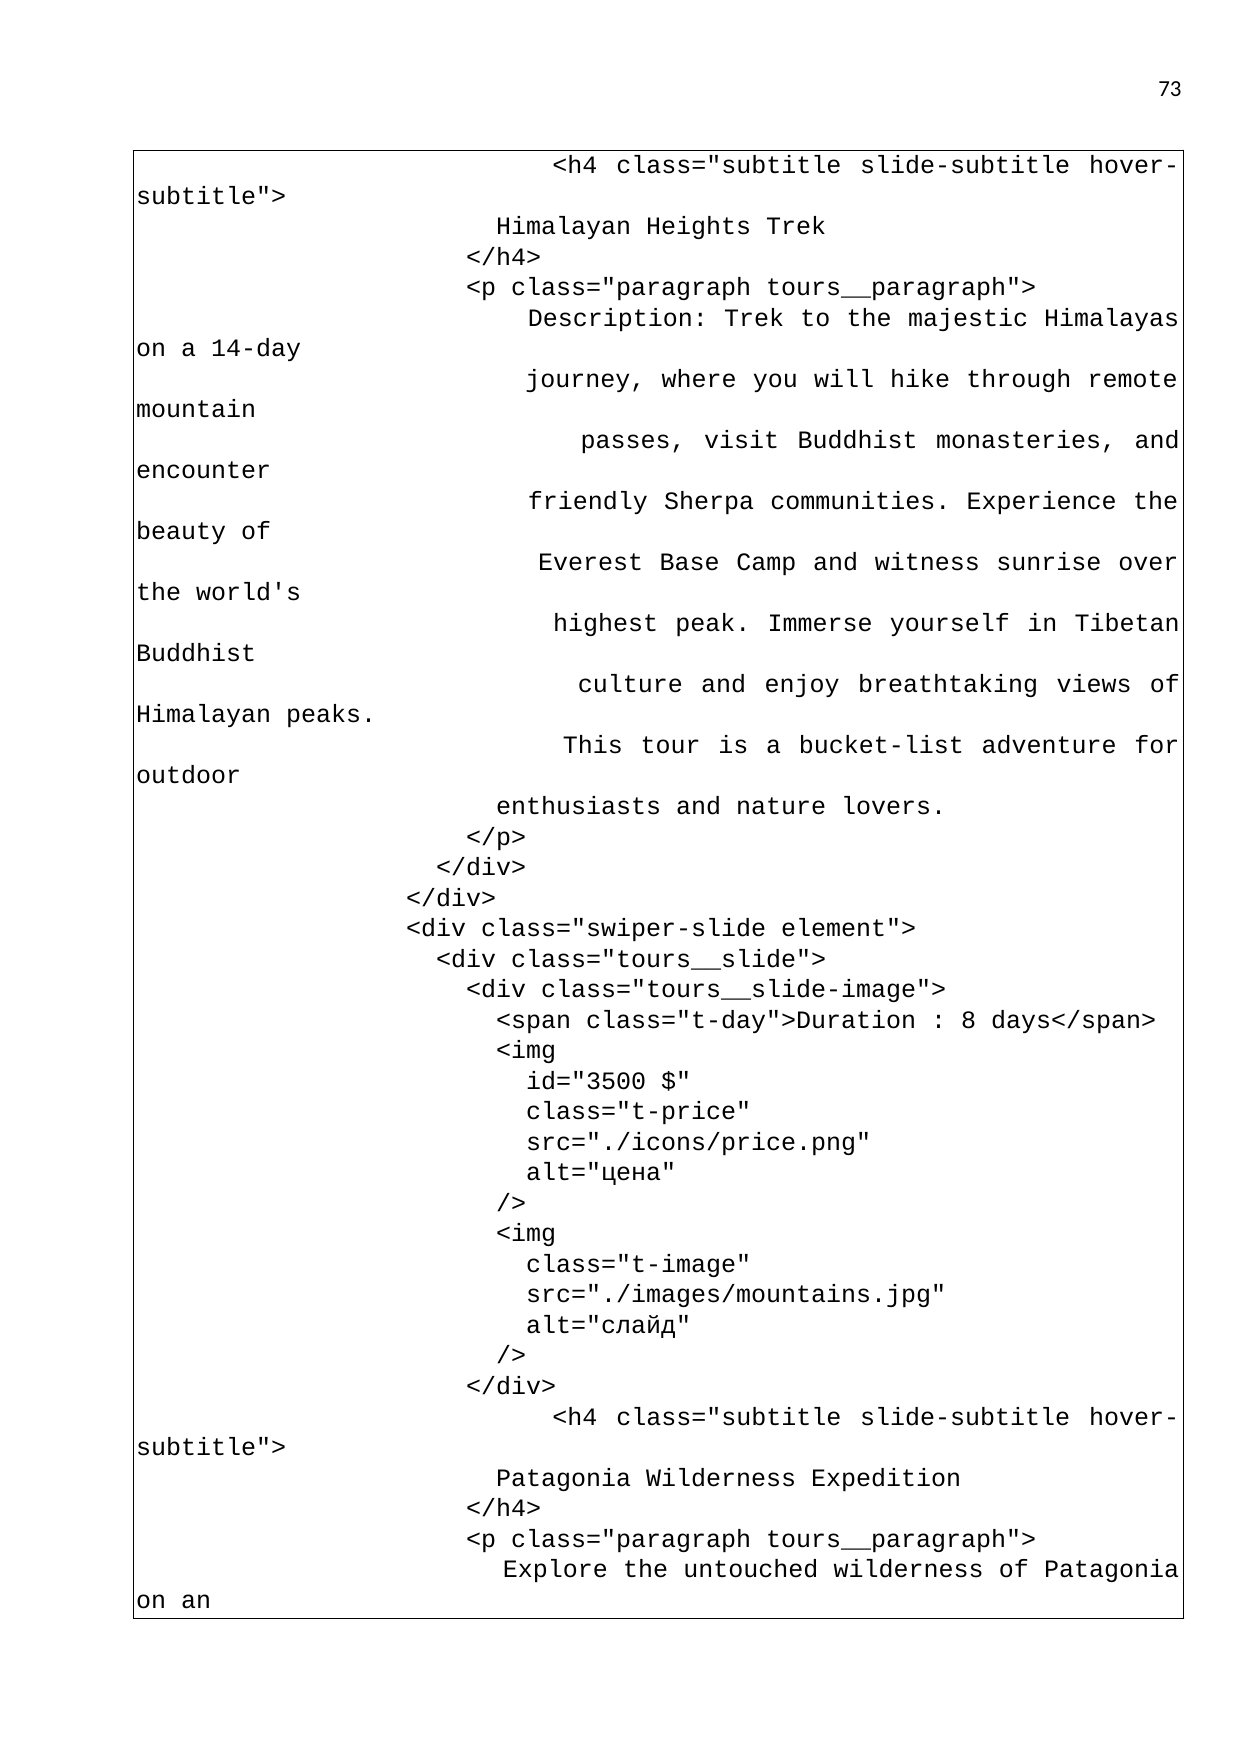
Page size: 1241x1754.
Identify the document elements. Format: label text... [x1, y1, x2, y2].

text alt="слайд" [134, 1309, 1183, 1340]
text Everest Base Camp and witness sunrise over the world's [134, 546, 1183, 607]
text passes, visit Buddhist monasteries, and encounter [134, 424, 1183, 485]
text src="./icons/price.png" [134, 1126, 1183, 1157]
text </p> [134, 821, 1183, 852]
text </h4> [134, 1492, 1183, 1523]
text /> [134, 1340, 1183, 1370]
text <div class="swiper-slide element"> [134, 913, 1183, 943]
text <img [134, 1035, 1183, 1065]
text enthusiasts and nature lovers. [134, 791, 1183, 821]
text <p class="paragraph tours__paragraph"> [134, 272, 1183, 302]
text Patagonia Wilderness Expedition [134, 1462, 1183, 1492]
text This tour is a bucket-list adventure for outdoor [134, 729, 1183, 791]
text alt="цена" [134, 1157, 1183, 1187]
text <h4 class="subtitle slide-subtitle hover-subtitle"> [134, 151, 1183, 211]
text <span class="t-day">Duration : 8 days</span> [134, 1004, 1183, 1035]
text </div> [134, 882, 1183, 913]
text friendly Sherpa communities. Experience the beauty of [134, 485, 1183, 546]
text Himalayan Heights Trek [134, 211, 1183, 241]
text </div> [134, 852, 1183, 882]
text journey, where you will hike through remote mountain [134, 363, 1183, 424]
text <h4 class="subtitle slide-subtitle hover-subtitle"> [134, 1401, 1183, 1462]
text <div class="tours__slide-image"> [134, 974, 1183, 1004]
text id="3500 $" [134, 1065, 1183, 1096]
text src="./images/mountains.jpg" [134, 1279, 1183, 1309]
text <div class="tours__slide"> [134, 943, 1183, 974]
text <p class="paragraph tours__paragraph"> [134, 1523, 1183, 1553]
text Description: Trek to the majestic Himalayas on a 14-day [134, 302, 1183, 363]
text culture and enjoy breathtaking views of Himalayan peaks. [134, 668, 1183, 729]
text /> [134, 1187, 1183, 1218]
text class="t-price" [134, 1096, 1183, 1126]
text </div> [134, 1370, 1183, 1401]
text </h4> [134, 241, 1183, 272]
text class="t-image" [134, 1248, 1183, 1279]
text highest peak. Immerse yourself in Tibetan Buddhist [134, 607, 1183, 668]
text Explore the untouched wilderness of Patagonia on an [134, 1553, 1183, 1618]
text <img [134, 1218, 1183, 1248]
